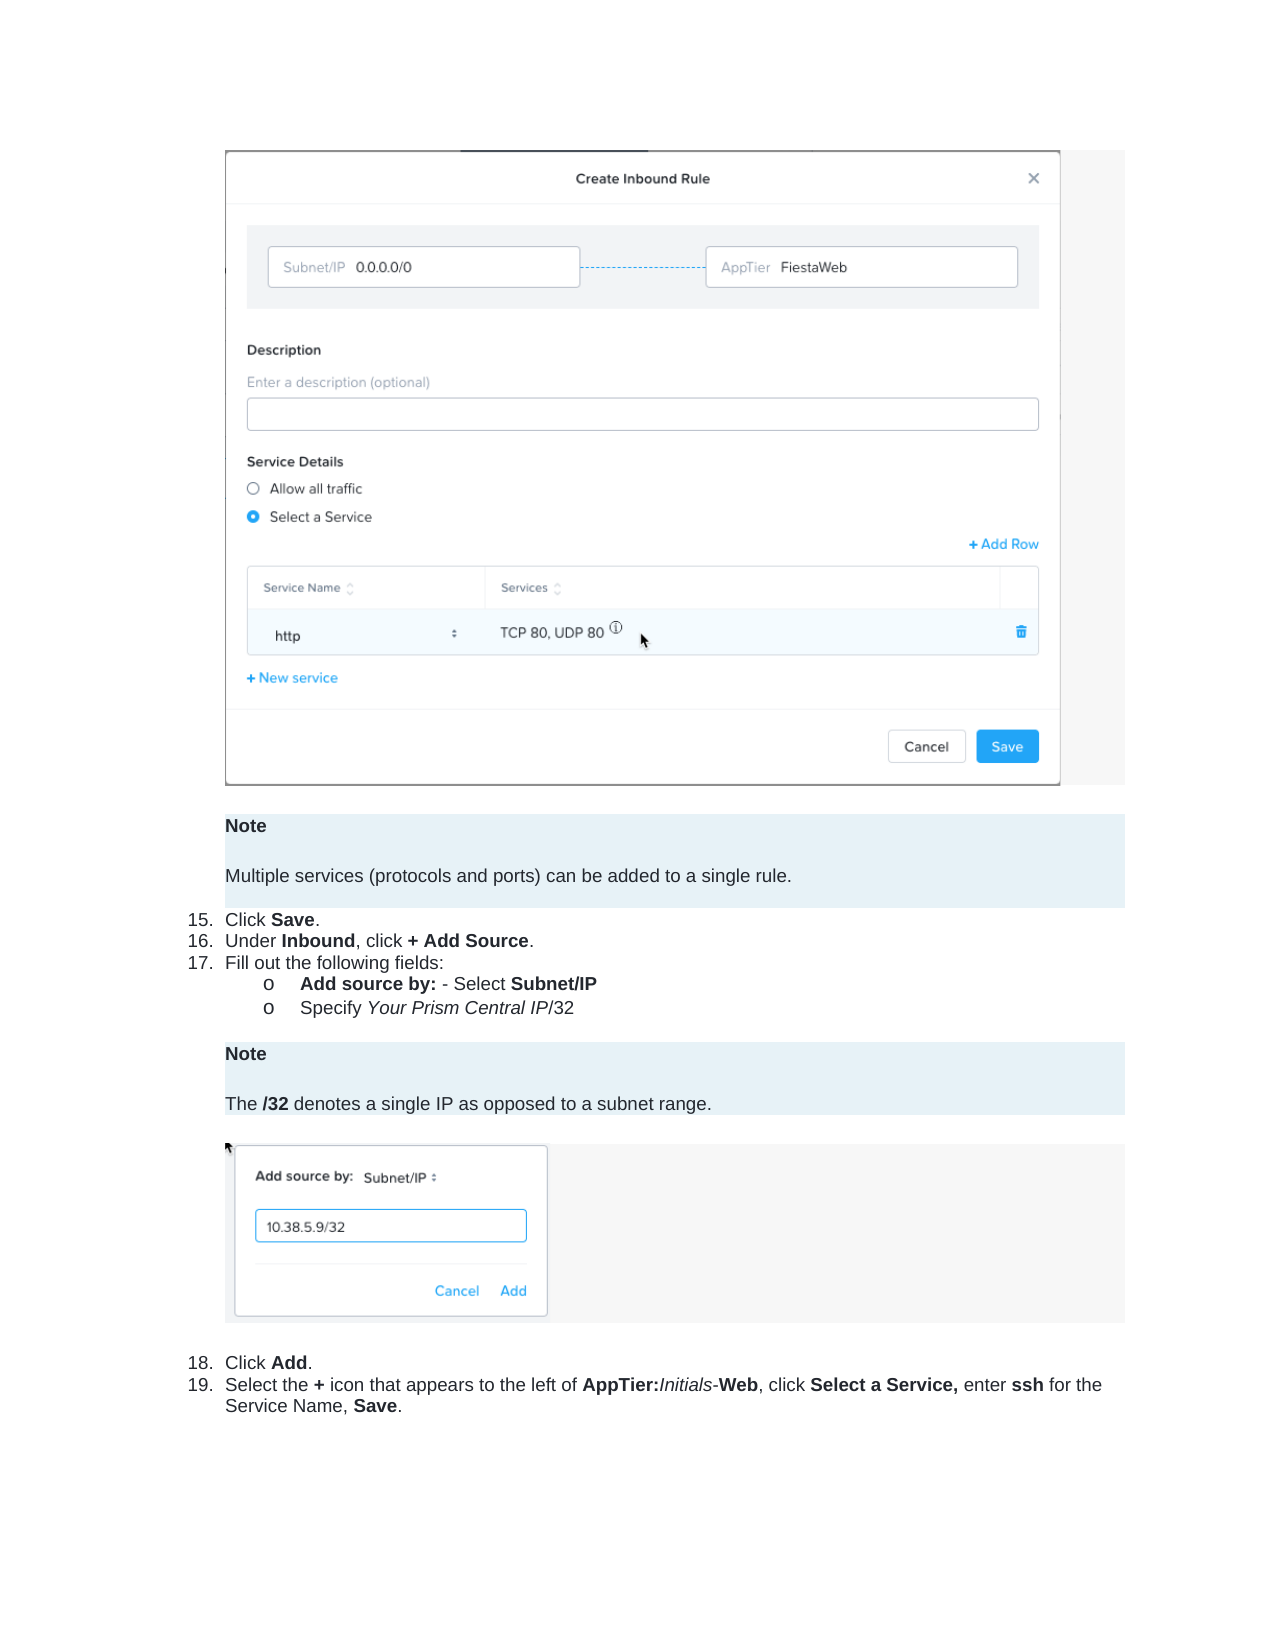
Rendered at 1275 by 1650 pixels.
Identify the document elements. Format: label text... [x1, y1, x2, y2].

list Click Add. [187, 1352, 1125, 1374]
list Select the + icon that appears to the left of AppTier:Initials-Web, click Select a Service, enter ssh for the Service Name, Save. [187, 1374, 1125, 1417]
list Fill out the following fields: [187, 952, 1125, 973]
text Multiple services (protocols and ports) can be added to a single rule. [225, 865, 1125, 887]
picture [225, 150, 1061, 786]
list Click Save. [187, 908, 1125, 930]
list Specify Your Prism Central IP/32 [262, 997, 1125, 1021]
text Note [225, 1042, 1125, 1064]
text The /32 denotes a single IP as opposed to a subnet range. [225, 1093, 1125, 1115]
text Note [225, 814, 1125, 836]
picture [225, 1143, 550, 1323]
list Under Inbound, click + Add Source. [187, 930, 1125, 952]
list Add source by: - Select Subnet/IP [262, 973, 1125, 997]
